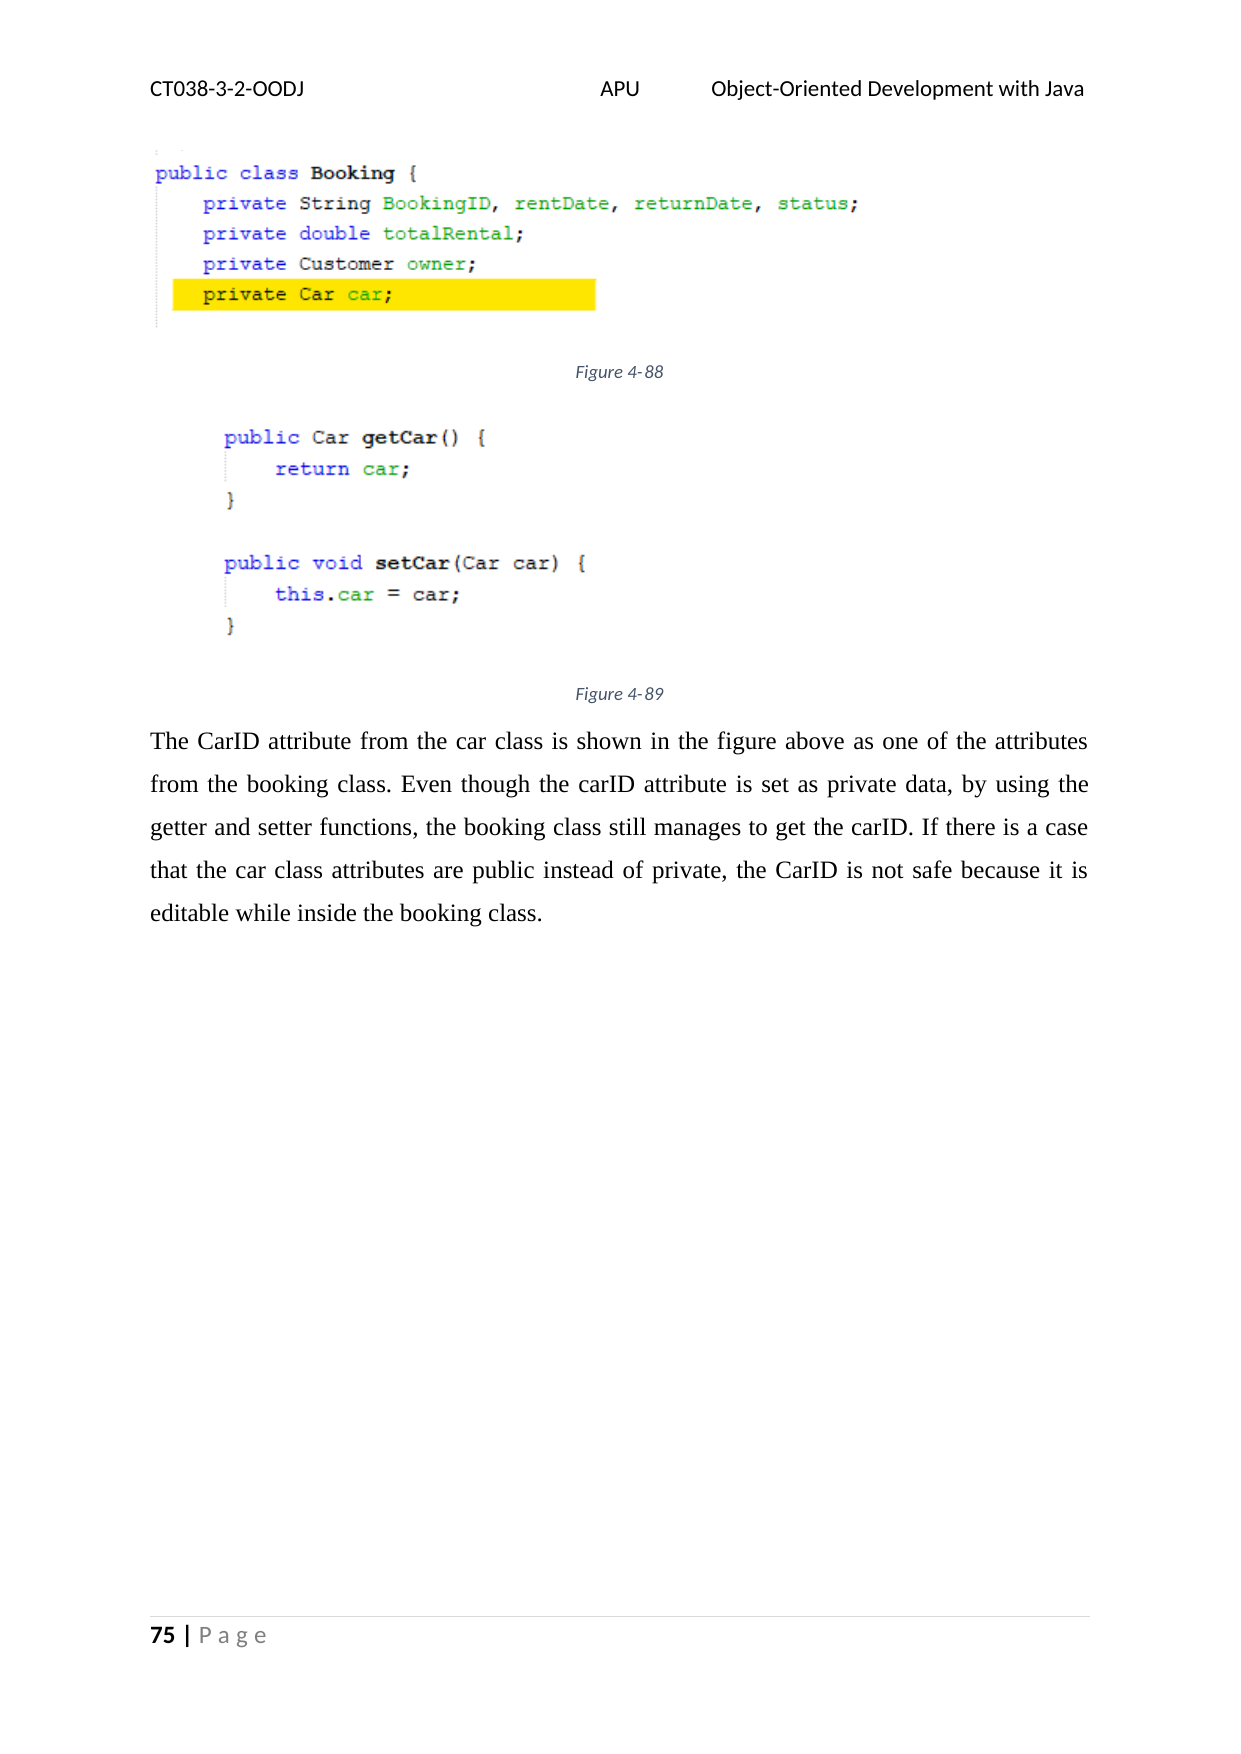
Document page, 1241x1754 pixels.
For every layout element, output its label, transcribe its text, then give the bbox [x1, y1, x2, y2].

picture [150, 150, 1091, 329]
text The CarID attribute from the car class is shown in the figure above as one of the attributes from the booking class. Even though the carID attribute is set as private data, by using the getter and setter functions, the booking class still manages to get the carID. If there is a case that the car class attributes are public instead of private, the CarID is not safe because it is editable while inside the booking class. [150, 726, 1090, 927]
picture [192, 403, 1048, 651]
